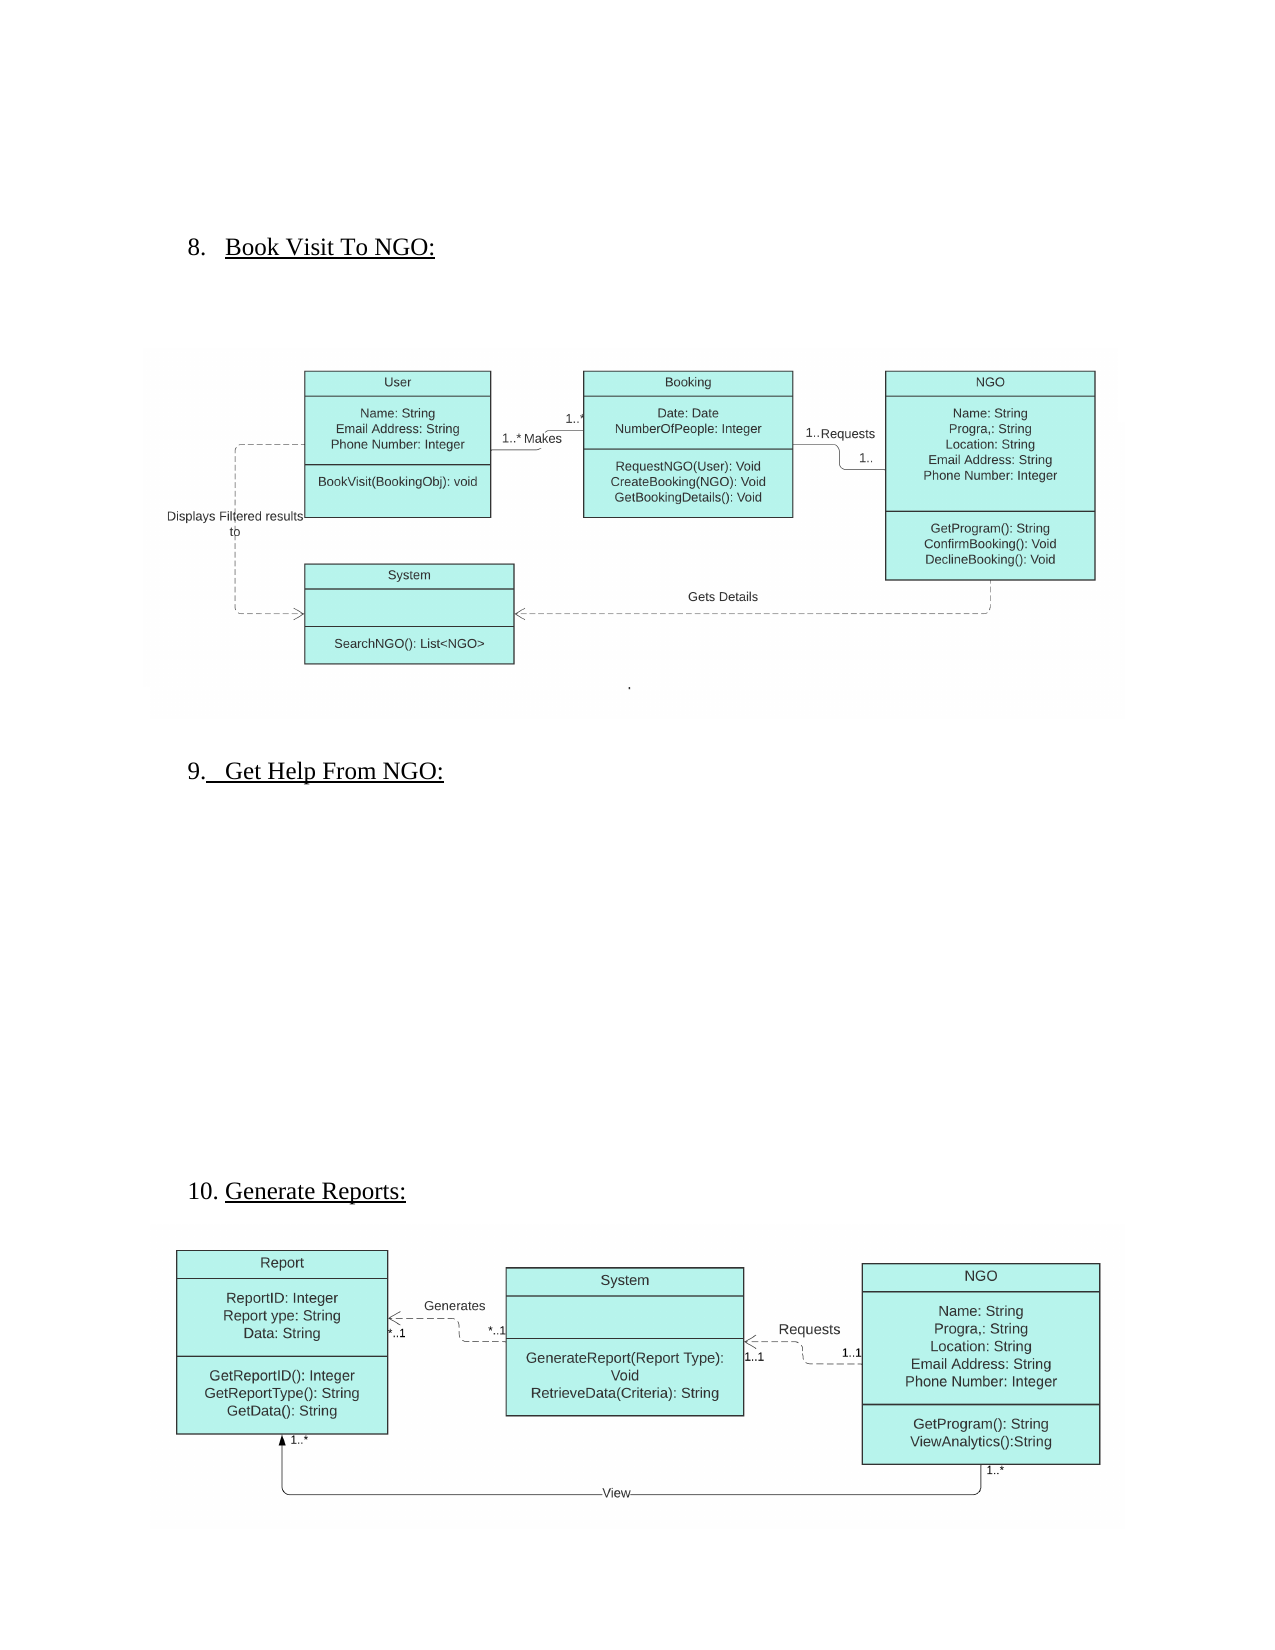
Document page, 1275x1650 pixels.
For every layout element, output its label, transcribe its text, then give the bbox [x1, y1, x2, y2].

list Book Visit To NGO: [187, 232, 1125, 261]
list Generate Reports: [187, 1176, 1125, 1205]
picture [142, 348, 1118, 719]
picture [150, 1224, 1125, 1529]
